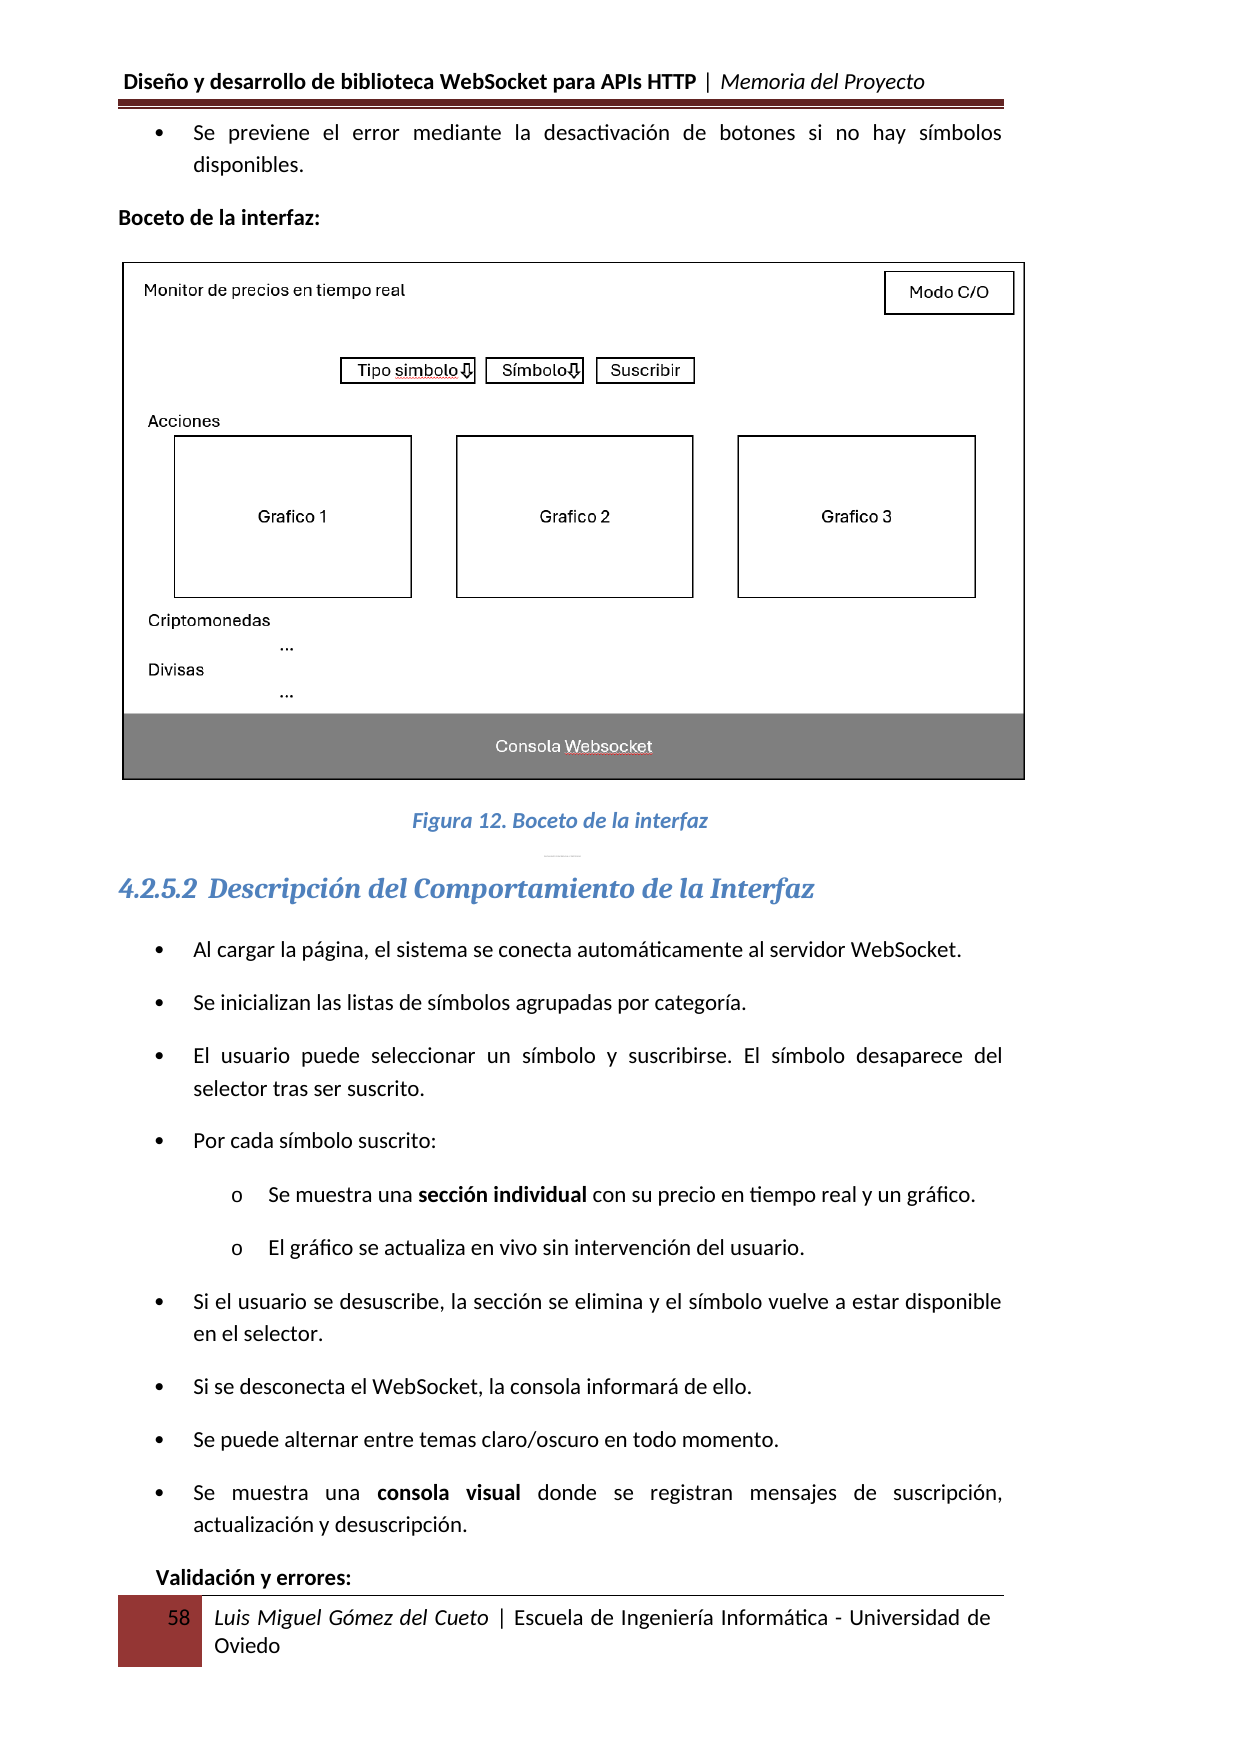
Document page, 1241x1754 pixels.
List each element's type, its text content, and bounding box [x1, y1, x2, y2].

list Si se desconecta el WebSocket, la consola informará de ello. [156, 1372, 1004, 1400]
list Se muestra una sección individual con su precio en tiempo real y un gráfico. [231, 1180, 1004, 1208]
text Boceto de la interfaz: [118, 203, 1004, 231]
list Por cada símbolo suscrito: [156, 1127, 1004, 1155]
list Se previene el error mediante la desactivación de botones si no hay símbolos disponibles. [156, 118, 1004, 178]
list El gráfico se actualiza en vivo sin intervención del usuario. [231, 1233, 1004, 1262]
list Al cargar la página, el sistema se conecta automáticamente al servidor WebSocket. [156, 935, 1004, 963]
list Si el usuario se desuscribe, la sección se elimina y el símbolo vuelve a estar disponible en el selector. [156, 1287, 1004, 1347]
subtitle Descripción del Comportamiento de la Interfaz [118, 872, 1004, 905]
list Se muestra una consola visual donde se registran mensajes de suscripción, actualización y desuscripción. [156, 1478, 1004, 1538]
list El usuario puede seleccionar un símbolo y suscribirse. El símbolo desaparece del selector tras ser suscrito. [156, 1041, 1004, 1102]
list Se inicializan las listas de símbolos agrupadas por categoría. [156, 988, 1004, 1016]
text Validación y errores: [156, 1563, 1004, 1591]
picture [118, 256, 1027, 782]
list Se puede alternar entre temas claro/oscuro en todo momento. [156, 1425, 1004, 1453]
